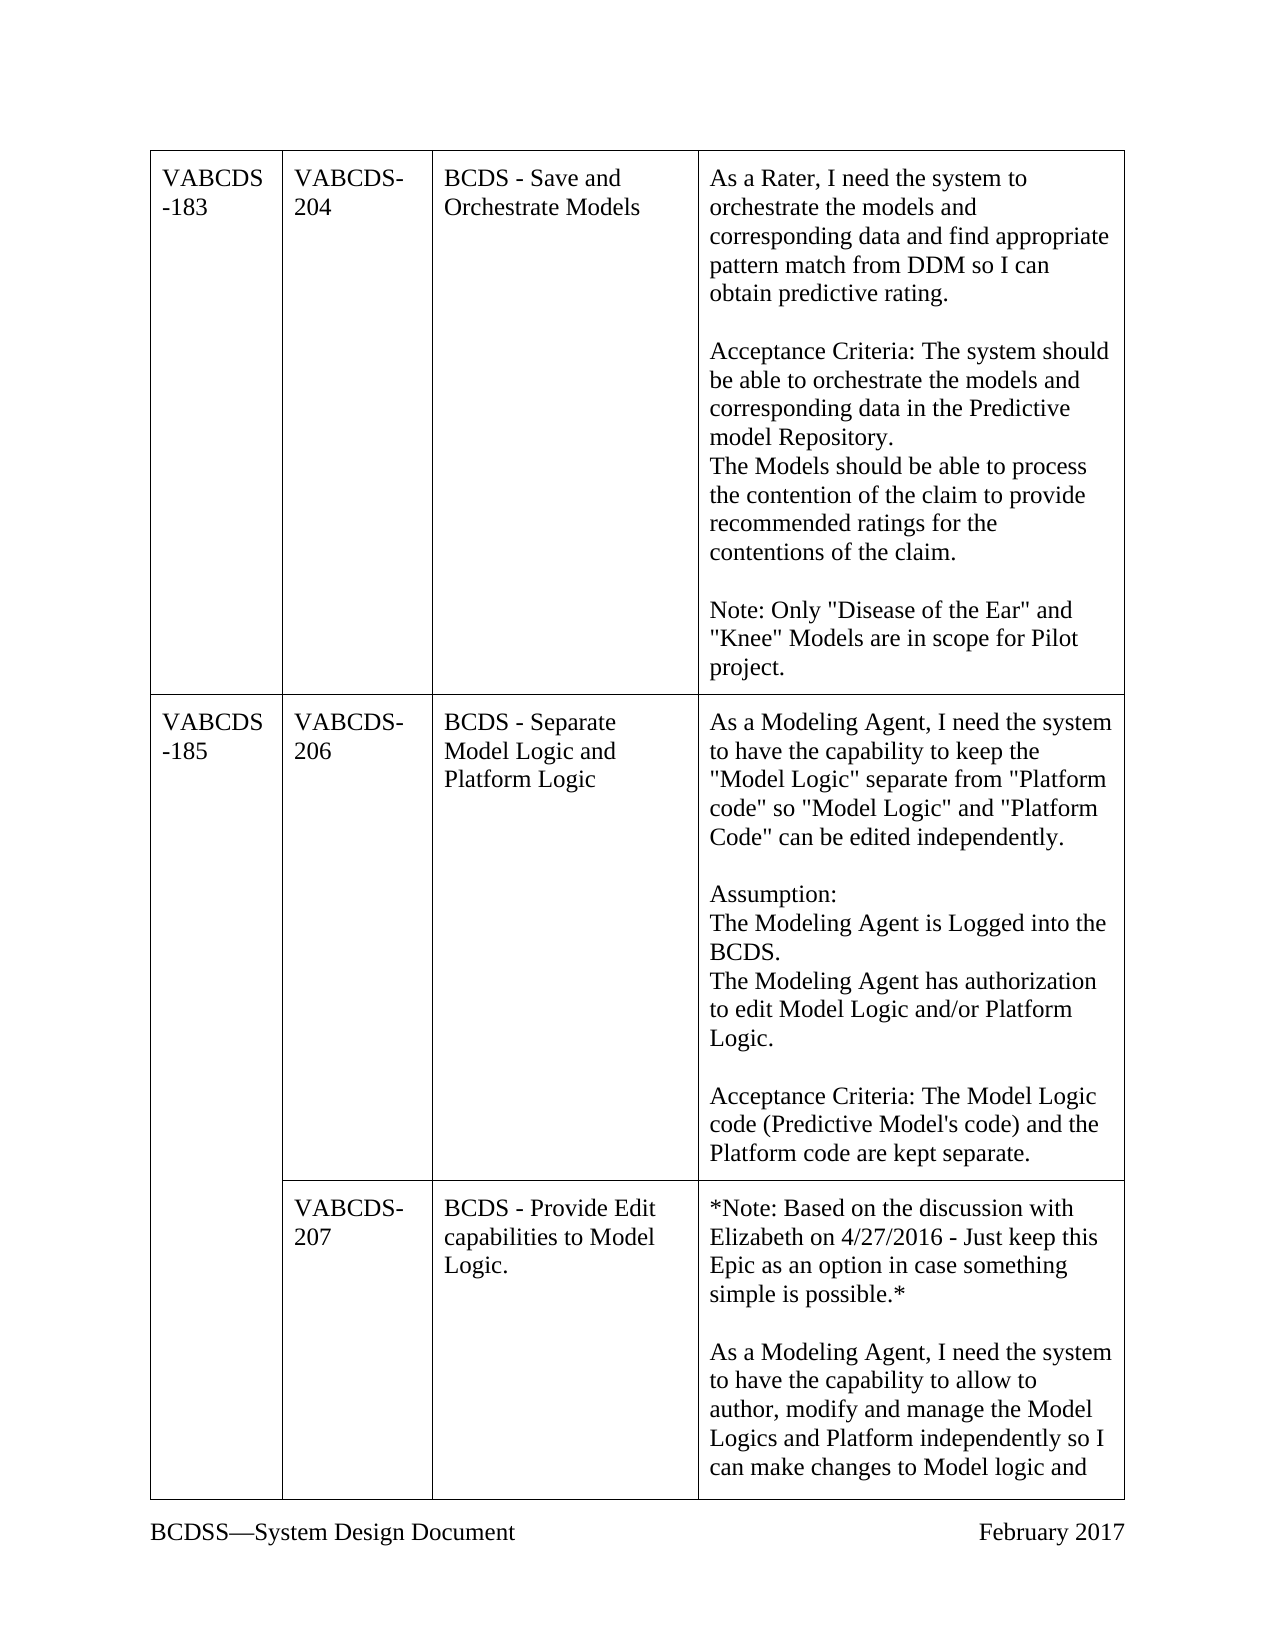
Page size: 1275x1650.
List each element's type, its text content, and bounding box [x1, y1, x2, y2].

table_cell VABCDS-207 [283, 1181, 432, 1499]
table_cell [433, 1181, 698, 1499]
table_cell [699, 1181, 1124, 1499]
table_cell VABCDS-183 [151, 151, 282, 693]
table_cell As a Rater, I need the system to orchestrate the models and corresponding data and find appropriate pattern match from DDM so I can obtain predictive rating. Acceptance Criteria: The system should be able to orchestrate the models and corresponding data in the Predictive model Repository. The Models should be able to process the contention of the claim to provide recommended ratings for the contentions of the claim. Note: Only "Disease of the Ear" and "Knee" Models are in scope for Pilot project. [699, 151, 1124, 693]
table_cell VABCDS-185 [151, 695, 282, 1499]
table_cell VABCDS-206 [283, 695, 432, 1179]
table_cell BCDS - Save and Orchestrate Models [433, 151, 698, 693]
table_cell As a Modeling Agent, I need the system to have the capability to keep the "Model Logic" separate from "Platform code" so "Model Logic" and "Platform Code" can be edited independently. Assumption: The Modeling Agent is Logged into the BCDS. The Modeling Agent has authorization to edit Model Logic and/or Platform Logic. Acceptance Criteria: The Model Logic code (Predictive Model's code) and the Platform code are kept separate. [699, 695, 1124, 1179]
table_cell BCDS - Separate Model Logic and Platform Logic [433, 695, 698, 1179]
table_cell VABCDS-204 [283, 151, 432, 693]
